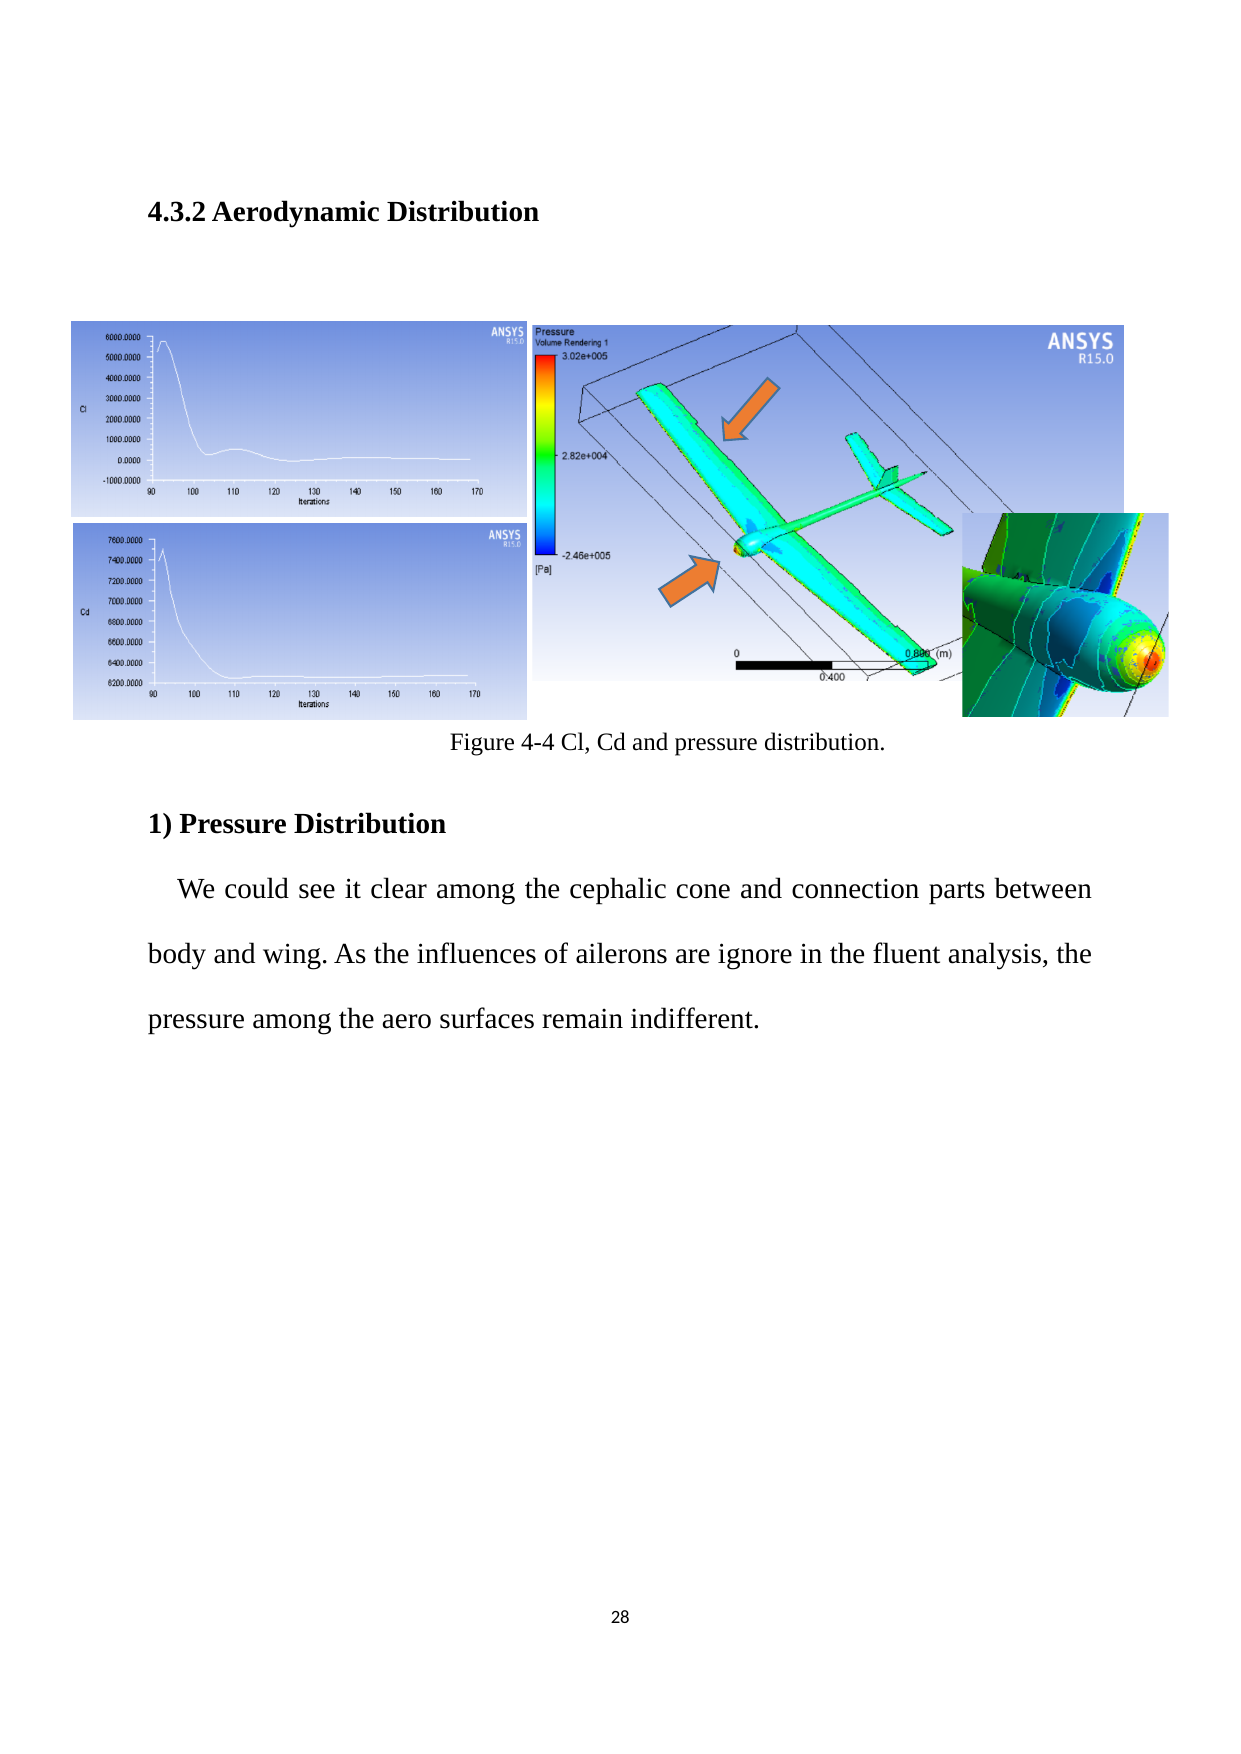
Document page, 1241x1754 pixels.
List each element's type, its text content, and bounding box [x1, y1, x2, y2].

picture [73, 523, 527, 720]
picture [71, 321, 527, 517]
picture [532, 325, 1169, 717]
text We could see it clear among the cephalic cone and connection parts between body and wing. As the influences of ailerons are ignore in the fluent analysis, the pressure among the aero surfaces remain indifferent. [148, 855, 1092, 1050]
text 4.3.2 Aerodynamic Distribution [148, 178, 1092, 243]
